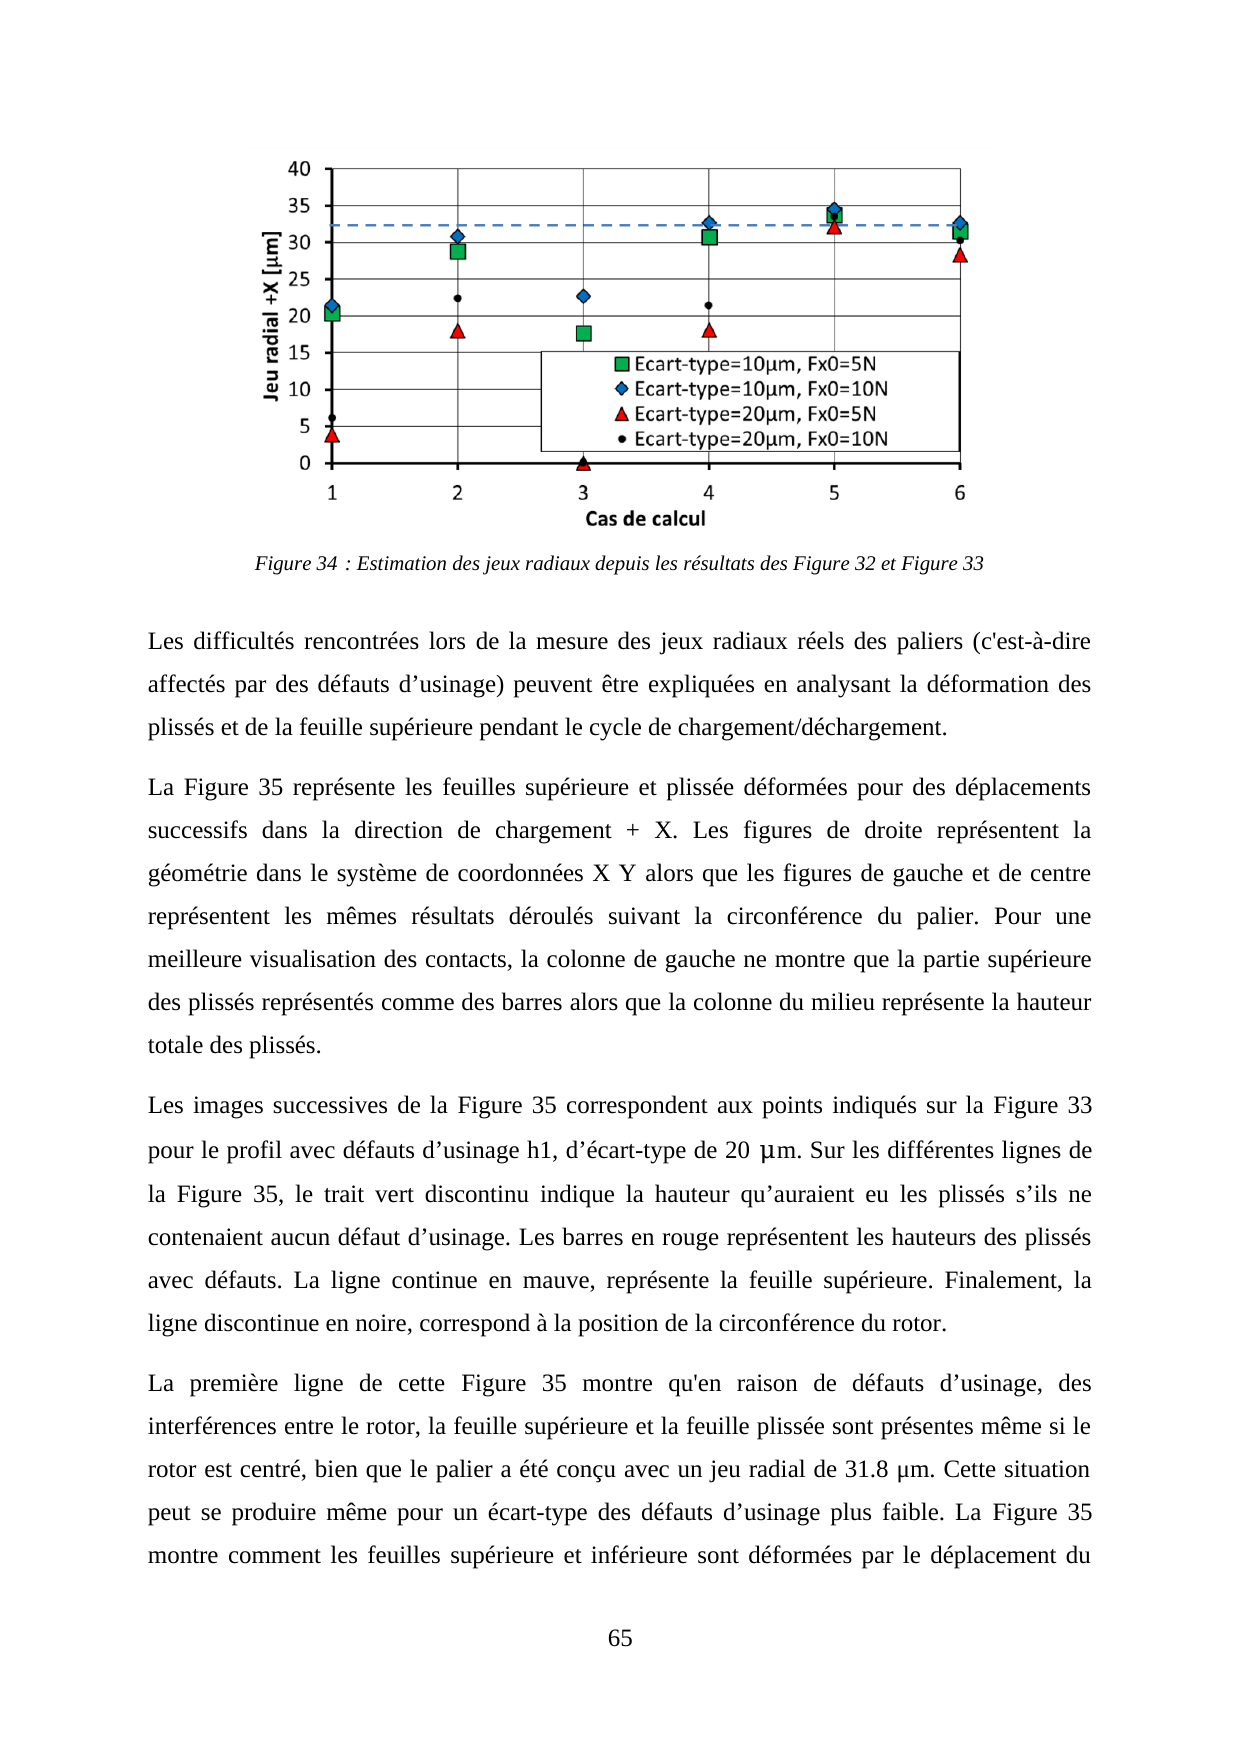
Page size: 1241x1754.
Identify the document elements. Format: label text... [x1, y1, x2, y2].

picture [246, 147, 994, 533]
text Figure 34 : Estimation des jeux radiaux depuis les résultats des Figure 32 et Figure 33 [148, 551, 1093, 575]
text Les images successives de la Figure 35 correspondent aux points indiqués sur la Figure 33 pour le profil avec défauts d’usinage h1, d’écart-type de 20 μm. Sur les différentes lignes de la Figure 35, le trait vert discontinu indique la hauteur qu’auraient eu les plissés s’ils ne contenaient aucun défaut d’usinage. Les barres en rouge représentent les hauteurs des plissés avec défauts. La ligne continue en mauve, représente la feuille supérieure. Finalement, la ligne discontinue en noire, correspond à la position de la circonférence du rotor. [148, 1090, 1093, 1337]
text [148, 1368, 1093, 1569]
text La Figure 35 représente les feuilles supérieure et plissée déformées pour des déplacements successifs dans la direction de chargement + X. Les figures de droite représentent la géométrie dans le système de coordonnées X Y alors que les figures de gauche et de centre représentent les mêmes résultats déroulés suivant la circonférence du palier. Pour une meilleure visualisation des contacts, la colonne de gauche ne montre que la partie supérieure des plissés représentés comme des barres alors que la colonne du milieu représente la hauteur totale des plissés. [148, 772, 1093, 1059]
text Les difficultés rencontrées lors de la mesure des jeux radiaux réels des paliers (c'est-à-dire affectés par des défauts d’usinage) peuvent être expliquées en analysant la déformation des plissés et de la feuille supérieure pendant le cycle de chargement/déchargement. [148, 626, 1093, 741]
